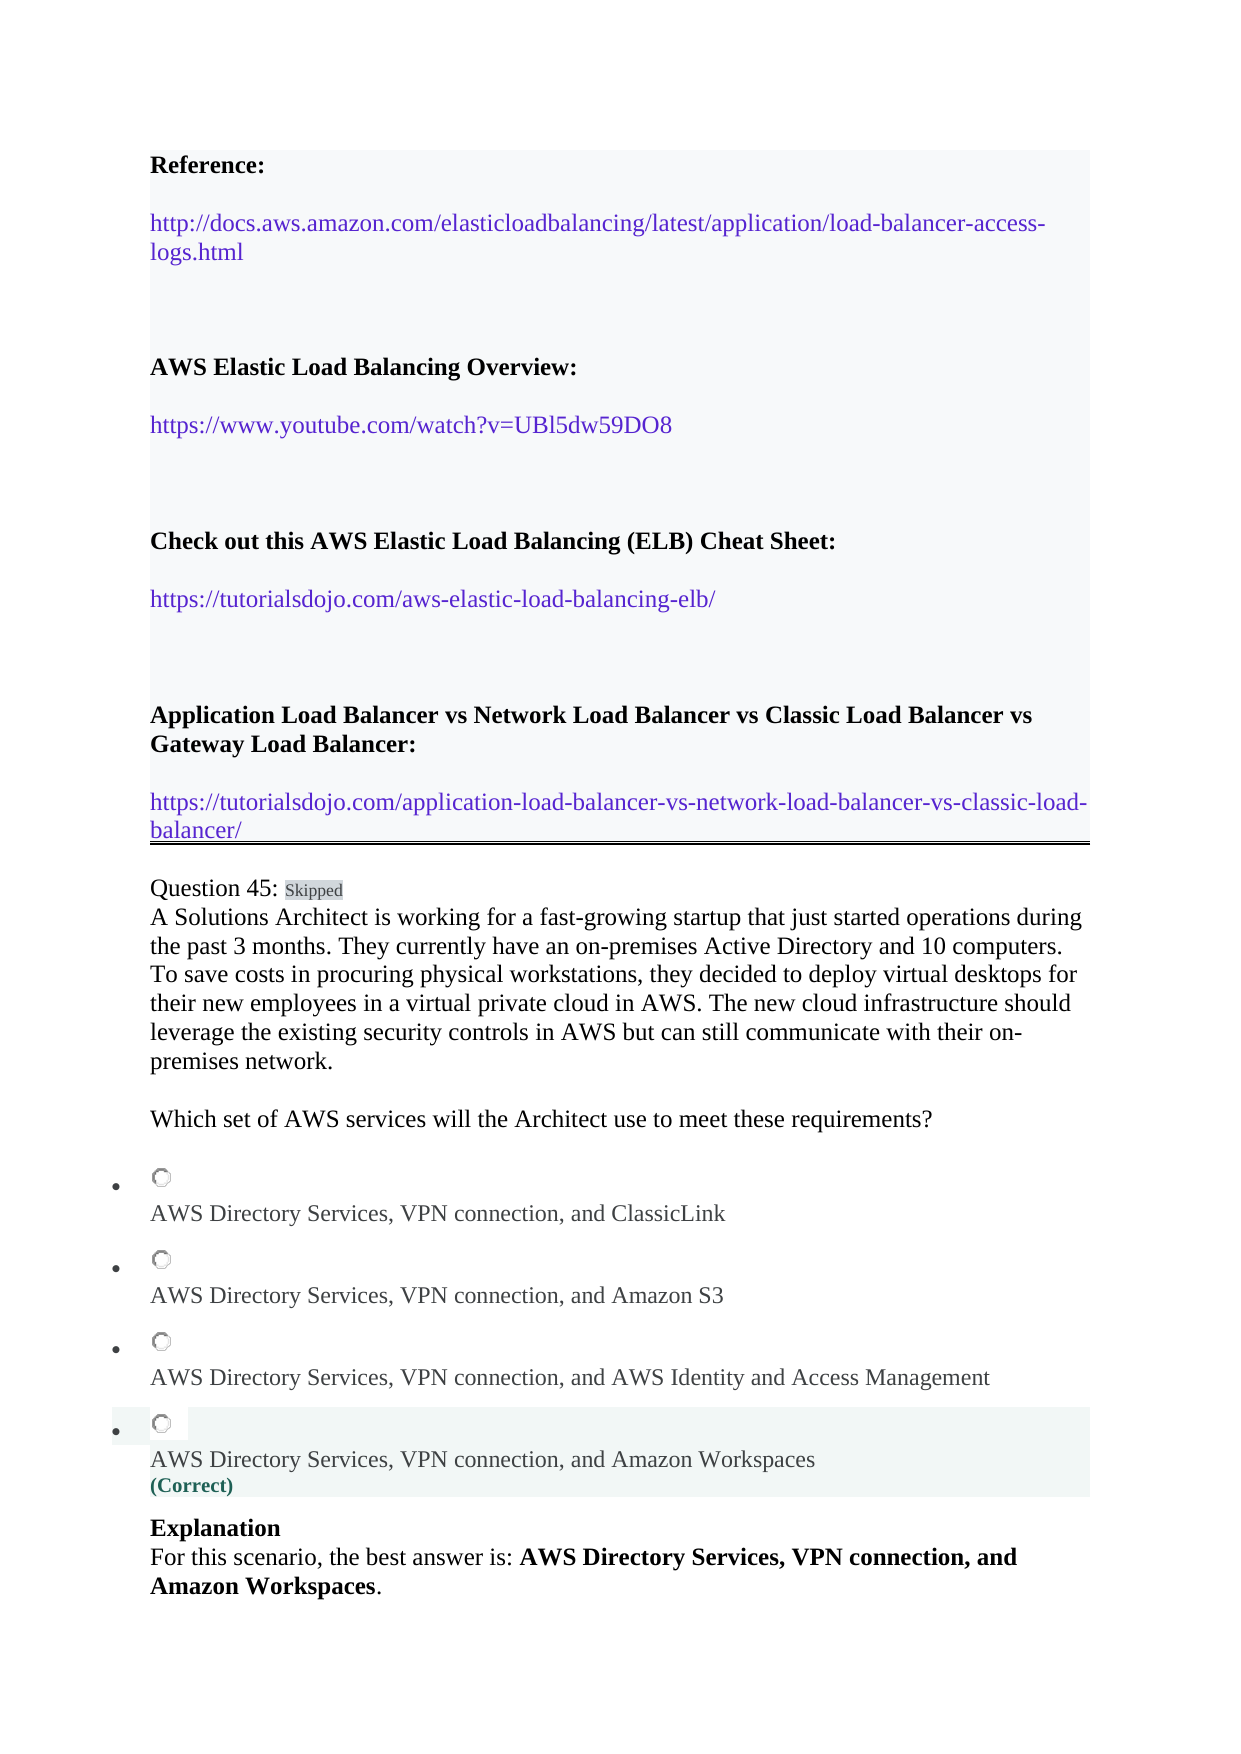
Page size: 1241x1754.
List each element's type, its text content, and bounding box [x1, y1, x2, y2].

text AWS Directory Services, VPN connection, and ClassicLink [150, 1199, 1090, 1227]
text Reference: [150, 150, 1090, 179]
list ​ [112, 1162, 1090, 1199]
text Question 45: Skipped [150, 873, 1090, 902]
text Explanation [150, 1513, 1090, 1542]
list ​ [112, 1243, 1090, 1281]
text http://docs.aws.amazon.com/elasticloadbalancing/latest/application/load-balancer-access-logs.html [150, 208, 1090, 265]
text Check out this AWS Elastic Load Balancing (ELB) Cheat Sheet: [150, 526, 1090, 555]
text AWS Elastic Load Balancing Overview: [150, 352, 1090, 381]
text (Correct) [150, 1472, 1090, 1497]
text Which set of AWS services will the Architect use to meet these requirements? [150, 1104, 1090, 1132]
text AWS Directory Services, VPN connection, and Amazon Workspaces [150, 1445, 1090, 1472]
text AWS Directory Services, VPN connection, and AWS Identity and Access Management [150, 1363, 1090, 1391]
text Application Load Balancer vs Network Load Balancer vs Classic Load Balancer vs Gateway Load Balancer: [150, 700, 1090, 757]
text https://www.youtube.com/watch?v=UBl5dw59DO8 [150, 410, 1090, 439]
text A Solutions Architect is working for a fast-growing startup that just started operations during the past 3 months. They currently have an on-premises Active Directory and 10 computers. To save costs in procuring physical workstations, they decided to deploy virtual desktops for their new employees in a virtual private cloud in AWS. The new cloud infrastructure should leverage the existing security controls in AWS but can still communicate with their on-premises network. [150, 902, 1090, 1074]
text https://tutorialsdojo.com/application-load-balancer-vs-network-load-balancer-vs-classic-load-balancer/ [150, 787, 1090, 841]
text For this scenario, the best answer is: AWS Directory Services, VPN connection, and Amazon Workspaces. [150, 1542, 1090, 1599]
list ​ [112, 1407, 1090, 1445]
text https://tutorialsdojo.com/aws-elastic-load-balancing-elb/ [150, 584, 1090, 613]
list ​ [112, 1325, 1090, 1363]
text AWS Directory Services, VPN connection, and Amazon S3 [150, 1281, 1090, 1309]
